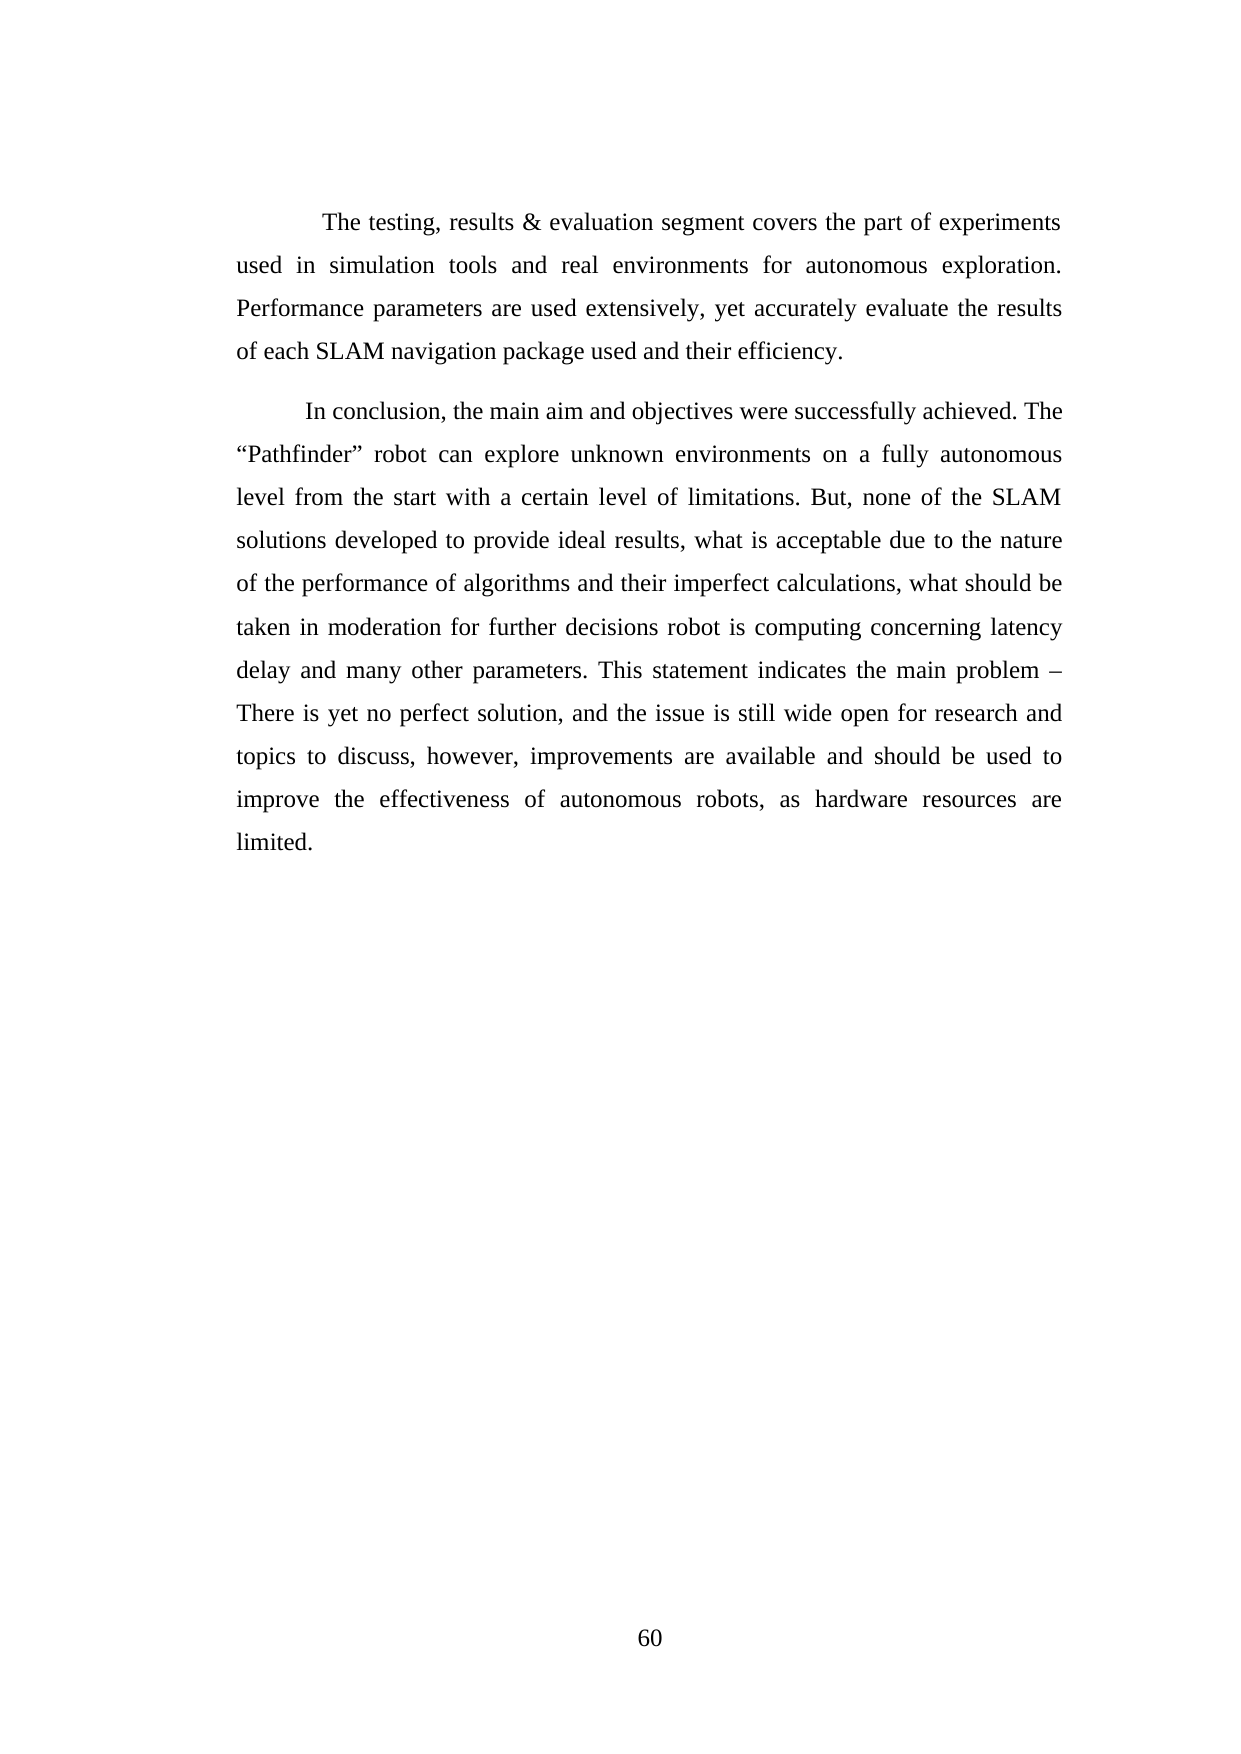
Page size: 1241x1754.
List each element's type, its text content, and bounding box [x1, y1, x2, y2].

text In conclusion, the main aim and objectives were successfully achieved. The “Pathfinder” robot can explore unknown environments on a fully autonomous level from the start with a certain level of limitations. But, none of the SLAM solutions developed to provide ideal results, what is acceptable due to the nature of the performance of algorithms and their imperfect calculations, what should be taken in moderation for further decisions robot is computing concerning latency delay and many other parameters. This statement indicates the main problem – There is yet no perfect solution, and the issue is still wide open for research and topics to discuss, however, improvements are available and should be used to improve the effectiveness of autonomous robots, as hardware resources are limited. [236, 396, 1063, 856]
text The testing, results & evaluation segment covers the part of experiments used in simulation tools and real environments for autonomous exploration. Performance parameters are used extensively, yet accurately evaluate the results of each SLAM navigation package used and their efficiency. [236, 207, 1063, 365]
